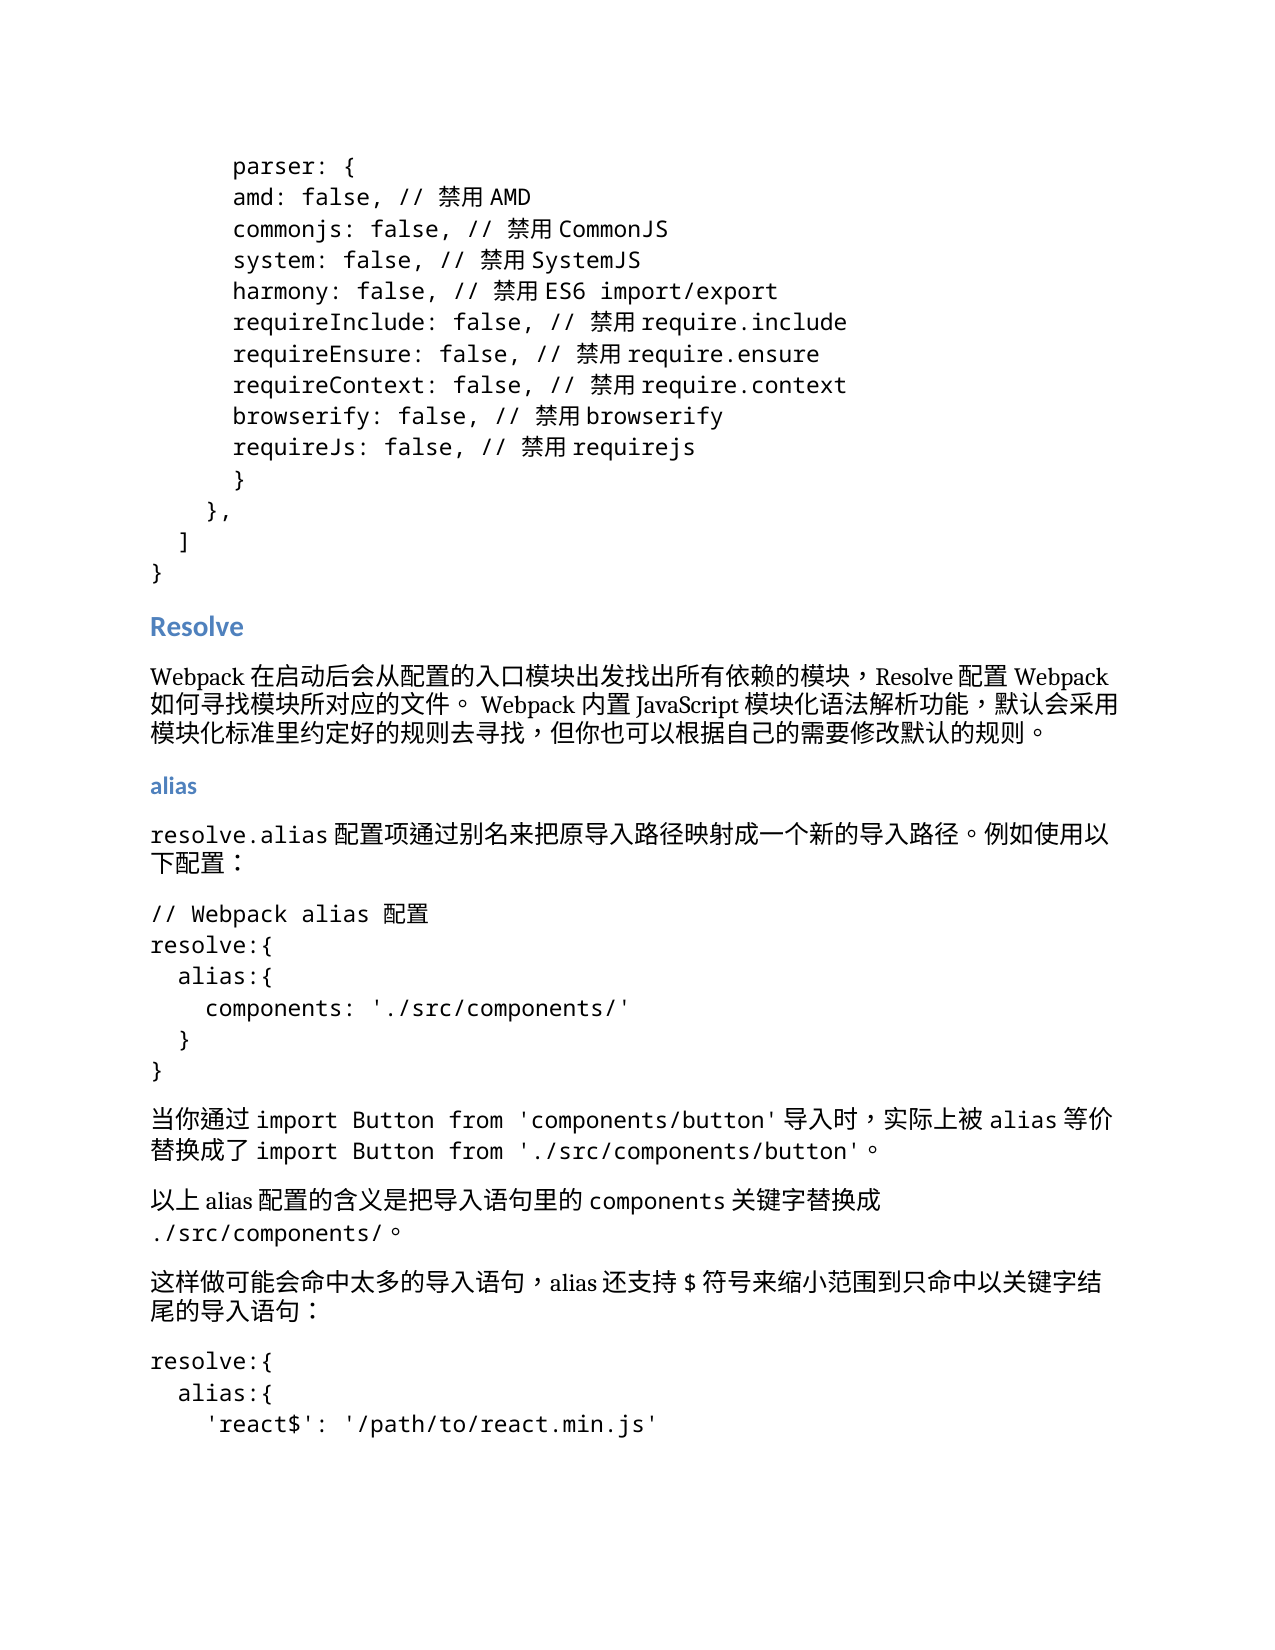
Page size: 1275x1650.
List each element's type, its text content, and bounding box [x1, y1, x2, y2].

text resolve.alias 配置项通过别名来把原导入路径映射成一个新的导入路径。例如使用以下配置： [150, 819, 1125, 879]
text // Webpack alias 配置 resolve:{ alias:{ components: './src/components/' } } [150, 898, 1125, 1085]
text 当你通过 import Button from 'components/button' 导入时，实际上被 alias 等价替换成了 import Button from './src/components/button'。 [150, 1104, 1125, 1167]
text 这样做可能会命中太多的导入语句，alias 还支持 $ 符号来缩小范围到只命中以关键字结尾的导入语句： [150, 1267, 1125, 1327]
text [150, 150, 1125, 587]
text Webpack 在启动后会从配置的入口模块出发找出所有依赖的模块，Resolve 配置 Webpack 如何寻找模块所对应的文件。 Webpack 内置 JavaScript 模块化语法解析功能，默认会采用模块化标准里约定好的规则去寻找，但你也可以根据自己的需要修改默认的规则。 [150, 663, 1125, 749]
text 以上 alias 配置的含义是把导入语句里的 components 关键字替换成 ./src/components/。 [150, 1185, 1125, 1248]
subtitle alias [150, 770, 1125, 800]
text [150, 1345, 1125, 1439]
subtitle Resolve [150, 608, 1125, 644]
